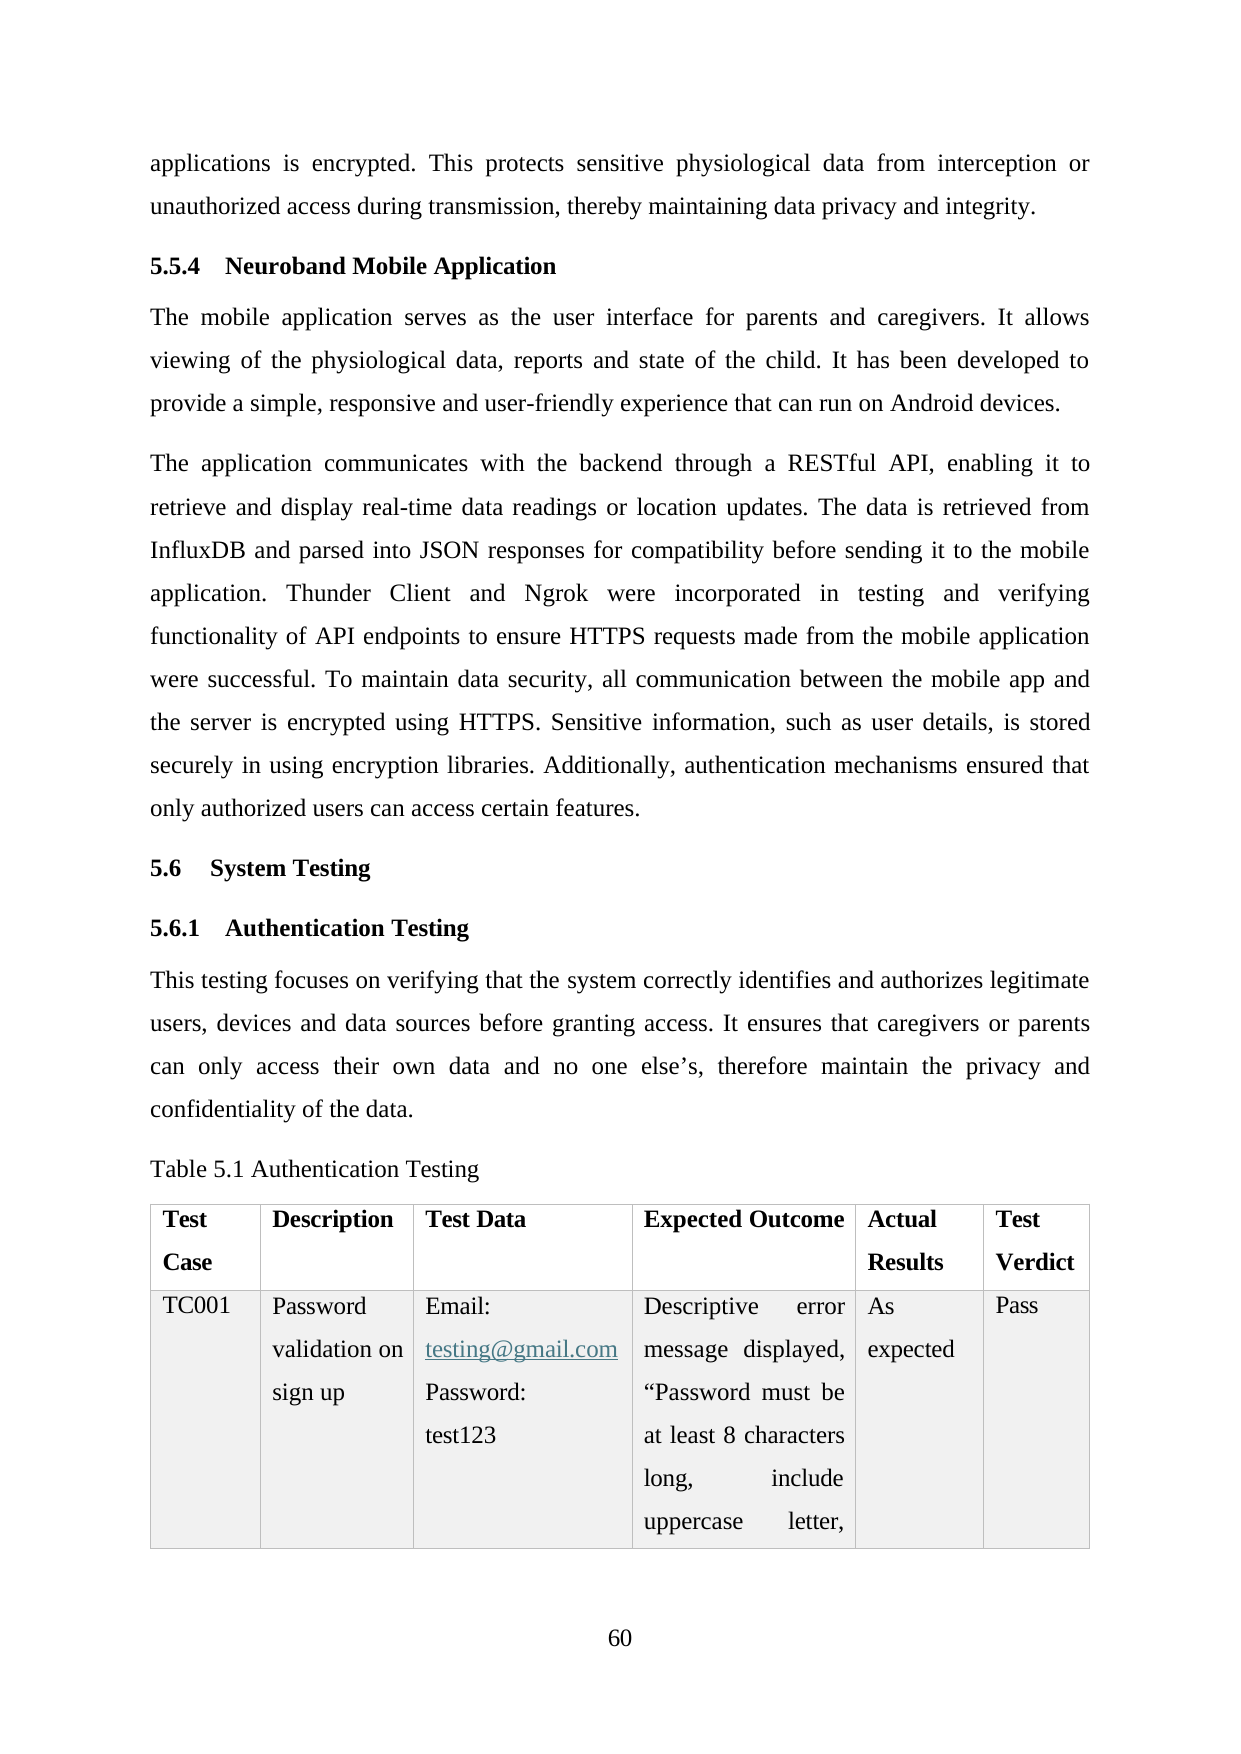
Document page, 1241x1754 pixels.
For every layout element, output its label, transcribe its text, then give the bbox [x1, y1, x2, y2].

table_cell Descriptive error message displayed, “Password must be at least 8 characters long, include uppercase letter, [633, 1291, 855, 1548]
table_header Description [261, 1205, 413, 1290]
table_cell TC001 [151, 1291, 260, 1548]
table_header Test Case [151, 1205, 260, 1290]
text The mobile application serves as the user interface for parents and caregivers. It allows viewing of the physiological data, reports and state of the child. It has been developed to provide a simple, responsive and user-friendly experience that can run on Android devices. [150, 302, 1090, 417]
table_cell Password validation on sign up [261, 1291, 413, 1548]
table_header Test Data [414, 1205, 632, 1290]
subtitle Neuroband Mobile Application [150, 251, 1107, 280]
text Table 5.1 Authentication Testing [150, 1154, 1107, 1182]
subtitle Authentication Testing [150, 913, 1107, 942]
subtitle System Testing [150, 853, 1107, 882]
table_cell As expected [856, 1291, 983, 1548]
text The application communicates with the backend through a RESTful API, enabling it to retrieve and display real-time data readings or location updates. The data is retrieved from InfluxDB and parsed into JSON responses for compatibility before sending it to the mobile application. Thunder Client and Ngrok were incorporated in testing and verifying functionality of API endpoints to ensure HTTPS requests made from the mobile application were successful. To maintain data security, all communication between the mobile app and the server is encrypted using HTTPS. Sensitive information, such as user details, is stored securely in using encryption libraries. Additionally, authentication mechanisms ensured that only authorized users can access certain features. [150, 448, 1090, 822]
table_cell Email: testing@gmail.com Password: test123 [414, 1291, 632, 1548]
text applications is encrypted. This protects sensitive physiological data from interception or unauthorized access during transmission, thereby maintaining data privacy and integrity. [150, 148, 1090, 220]
text This testing focuses on verifying that the system correctly identifies and authorizes legitimate users, devices and data sources before granting access. It ensures that caregivers or parents can only access their own data and no one else’s, therefore maintain the privacy and confidentiality of the data. [150, 965, 1090, 1123]
table_header Actual Results [856, 1205, 983, 1290]
table_header Expected Outcome [633, 1205, 855, 1290]
table_header Test Verdict [984, 1205, 1089, 1290]
table_cell Pass [984, 1291, 1089, 1548]
